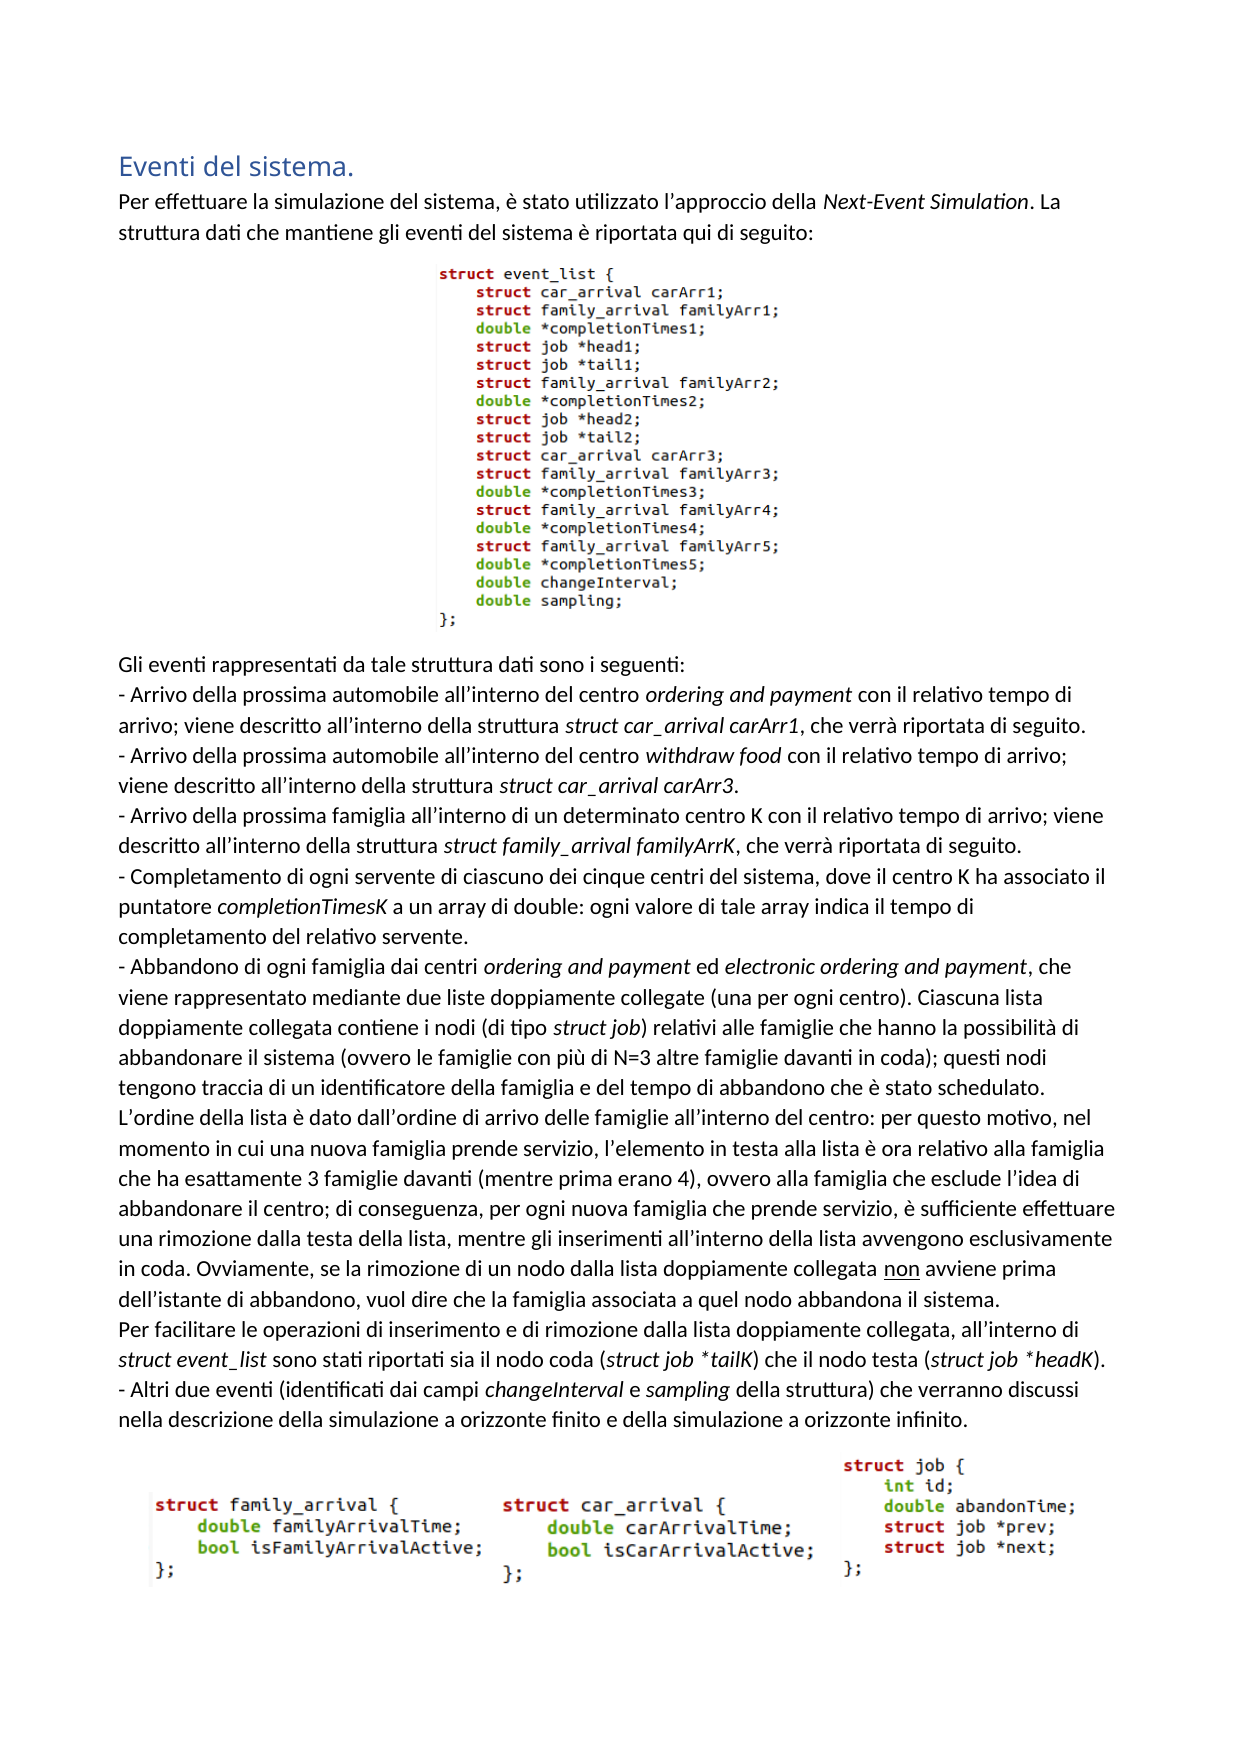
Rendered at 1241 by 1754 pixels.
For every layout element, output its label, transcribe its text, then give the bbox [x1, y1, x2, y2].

picture [435, 264, 805, 632]
picture [148, 1489, 820, 1587]
text Per effettuare la simulazione del sistema, è stato utilizzato l’approccio della Next-Event Simulation. La struttura dati che mantiene gli eventi del sistema è riportata qui di seguito: [118, 187, 1122, 246]
picture [840, 1452, 1092, 1587]
text Gli eventi rappresentati da tale struttura dati sono i seguenti: - Arrivo della prossima automobile all’interno del centro ordering and payment con il relativo tempo di arrivo; viene descritto all’interno della struttura struct car_arrival carArr1, che verrà riportata di seguito. - Arrivo della prossima automobile all’interno del centro withdraw food con il relativo tempo di arrivo; viene descritto all’interno della struttura struct car_arrival carArr3. - Arrivo della prossima famiglia all’interno di un determinato centro K con il relativo tempo di arrivo; viene descritto all’interno della struttura struct family_arrival familyArrK, che verrà riportata di seguito. - Completamento di ogni servente di ciascuno dei cinque centri del sistema, dove il centro K ha associato il puntatore completionTimesK a un array di double: ogni valore di tale array indica il tempo di completamento del relativo servente. - Abbandono di ogni famiglia dai centri ordering and payment ed electronic ordering and payment, che viene rappresentato mediante due liste doppiamente collegate (una per ogni centro). Ciascuna lista doppiamente collegata contiene i nodi (di tipo struct job) relativi alle famiglie che hanno la possibilità di abbandonare il sistema (ovvero le famiglie con più di N=3 altre famiglie davanti in coda); questi nodi tengono traccia di un identificatore della famiglia e del tempo di abbandono che è stato schedulato. L’ordine della lista è dato dall’ordine di arrivo delle famiglie all’interno del centro: per questo motivo, nel momento in cui una nuova famiglia prende servizio, l’elemento in testa alla lista è ora relativo alla famiglia che ha esattamente 3 famiglie davanti (mentre prima erano 4), ovvero alla famiglia che esclude l’idea di abbandonare il centro; di conseguenza, per ogni nuova famiglia che prende servizio, è sufficiente effettuare una rimozione dalla testa della lista, mentre gli inserimenti all’interno della lista avvengono esclusivamente in coda. Ovviamente, se la rimozione di un nodo dalla lista doppiamente collegata non avviene prima dell’istante di abbandono, vuol dire che la famiglia associata a quel nodo abbandona il sistema. Per facilitare le operazioni di inserimento e di rimozione dalla lista doppiamente collegata, all’interno di struct event_list sono stati riportati sia il nodo coda (struct job *tailK) che il nodo testa (struct job *headK). - Altri due eventi (identificati dai campi changeInterval e sampling della struttura) che verranno discussi nella descrizione della simulazione a orizzonte finito e della simulazione a orizzonte infinito. [118, 650, 1122, 1433]
subtitle Eventi del sistema. [118, 148, 1122, 184]
